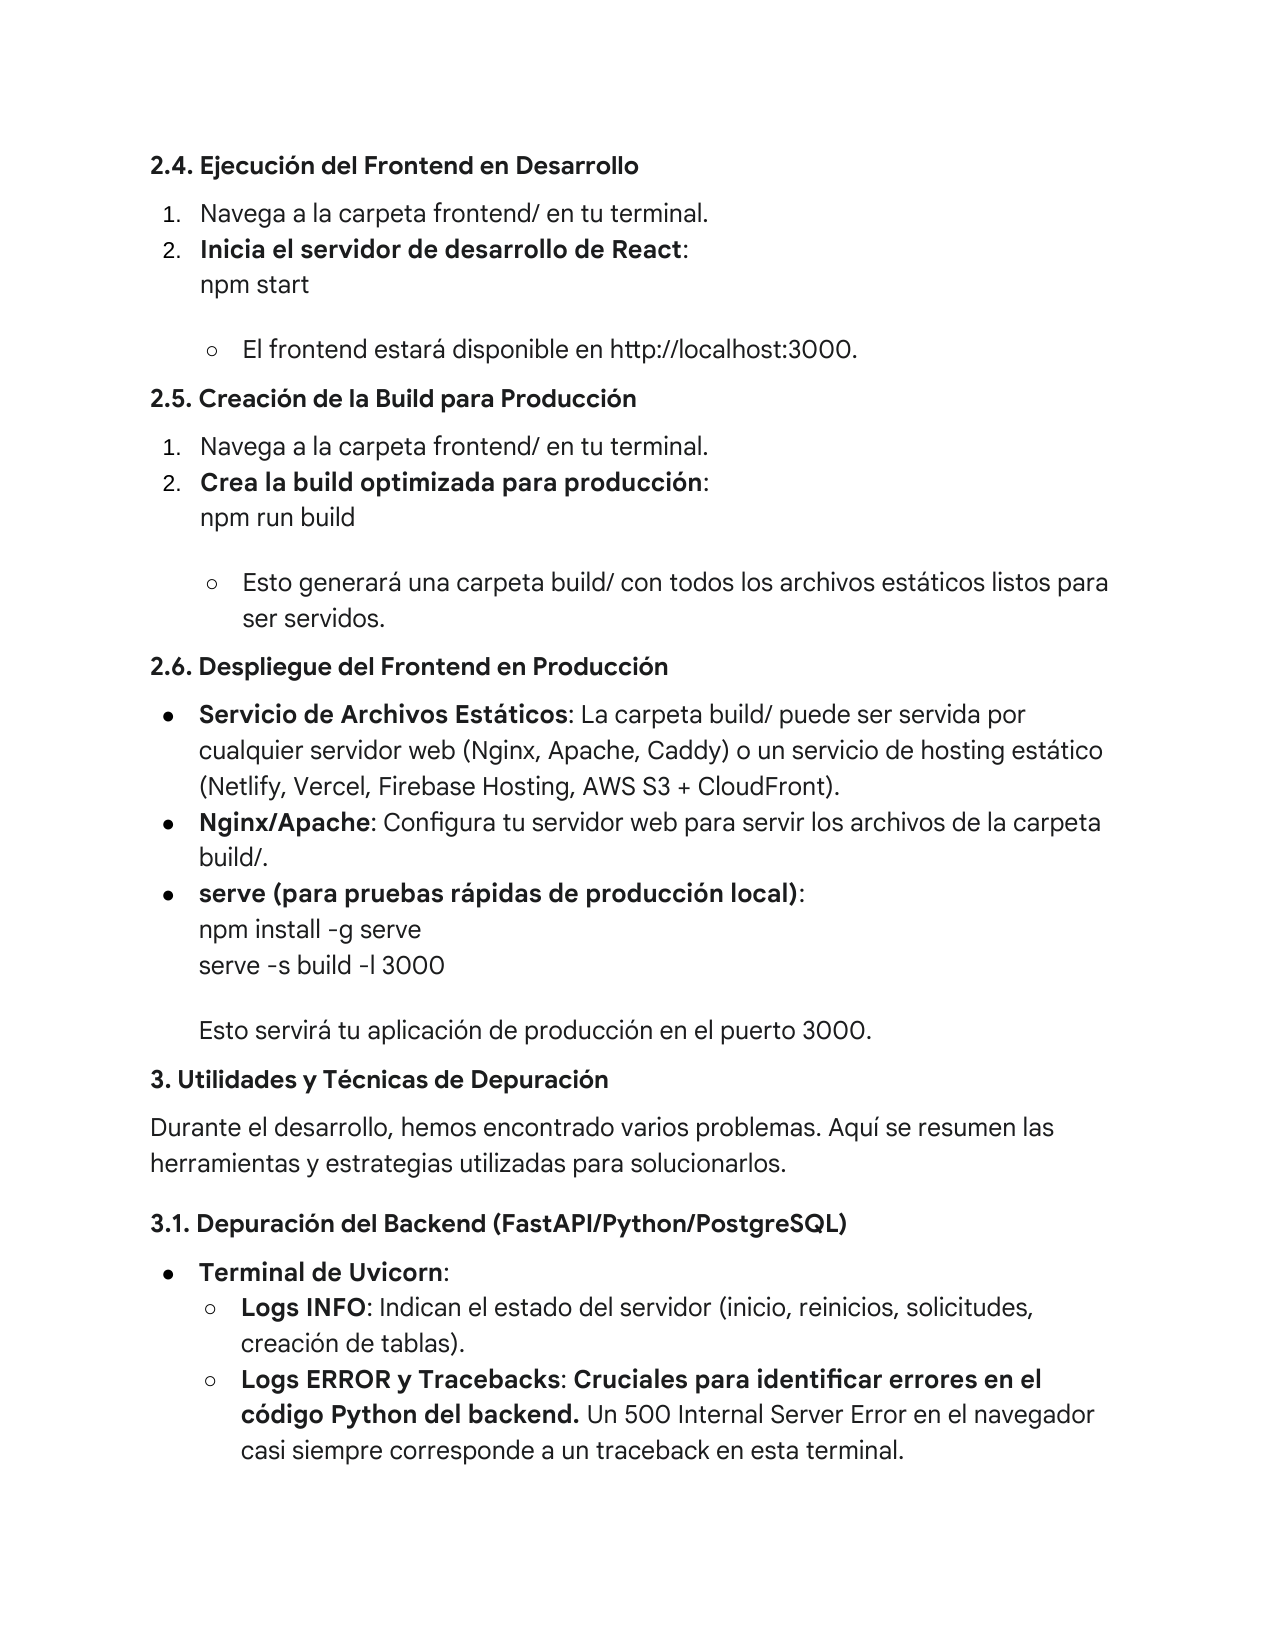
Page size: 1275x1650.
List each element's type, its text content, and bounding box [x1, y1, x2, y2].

list Nginx/Apache: Configura tu servidor web para servir los archivos de la carpeta build/. [161, 807, 1125, 874]
list Esto generará una carpeta build/ con todos los archivos estáticos listos para ser servidos. [205, 568, 1125, 635]
list Terminal de Uvicorn: [161, 1257, 1125, 1288]
text Durante el desarrollo, hemos encontrado varios problemas. Aquí se resumen las herramientas y estrategias utilizadas para solucionarlos. [150, 1112, 1125, 1179]
subtitle 2.6. Despliegue del Frontend en Producción [150, 652, 1125, 683]
subtitle 2.5. Creación de la Build para Producción [150, 383, 1125, 414]
list Crea la build optimizada para producción: npm run build [162, 467, 1125, 564]
subtitle 3. Utilidades y Técnicas de Depuración [150, 1064, 1125, 1095]
list Navega a la carpeta frontend/ en tu terminal. [162, 431, 1125, 462]
list El frontend estará disponible en http://localhost:3000. [205, 335, 1125, 366]
list Logs INFO: Indican el estado del servidor (inicio, reinicios, solicitudes, creación de tablas). [203, 1292, 1125, 1359]
subtitle 2.4. Ejecución del Frontend en Desarrollo [150, 150, 1125, 181]
list Servicio de Archivos Estáticos: La carpeta build/ puede ser servida por cualquier servidor web (Nginx, Apache, Caddy) o un servicio de hosting estático (Netlify, Vercel, Firebase Hosting, AWS S3 + CloudFront). [161, 700, 1125, 803]
list Inicia el servidor de desarrollo de React: npm start [162, 234, 1125, 331]
list Navega a la carpeta frontend/ en tu terminal. [162, 198, 1125, 229]
subtitle 3.1. Depuración del Backend (FastAPI/Python/PostgreSQL) [150, 1208, 1125, 1240]
list serve (para pruebas rápidas de producción local): npm install -g serve serve -s build -l 3000 Esto servirá tu aplicación de producción en el puerto 3000. [161, 878, 1125, 1047]
list Logs ERROR y Tracebacks: Cruciales para identificar errores en el código Python del backend. Un 500 Internal Server Error en el navegador casi siempre corresponde a un traceback en esta terminal. [203, 1364, 1125, 1467]
